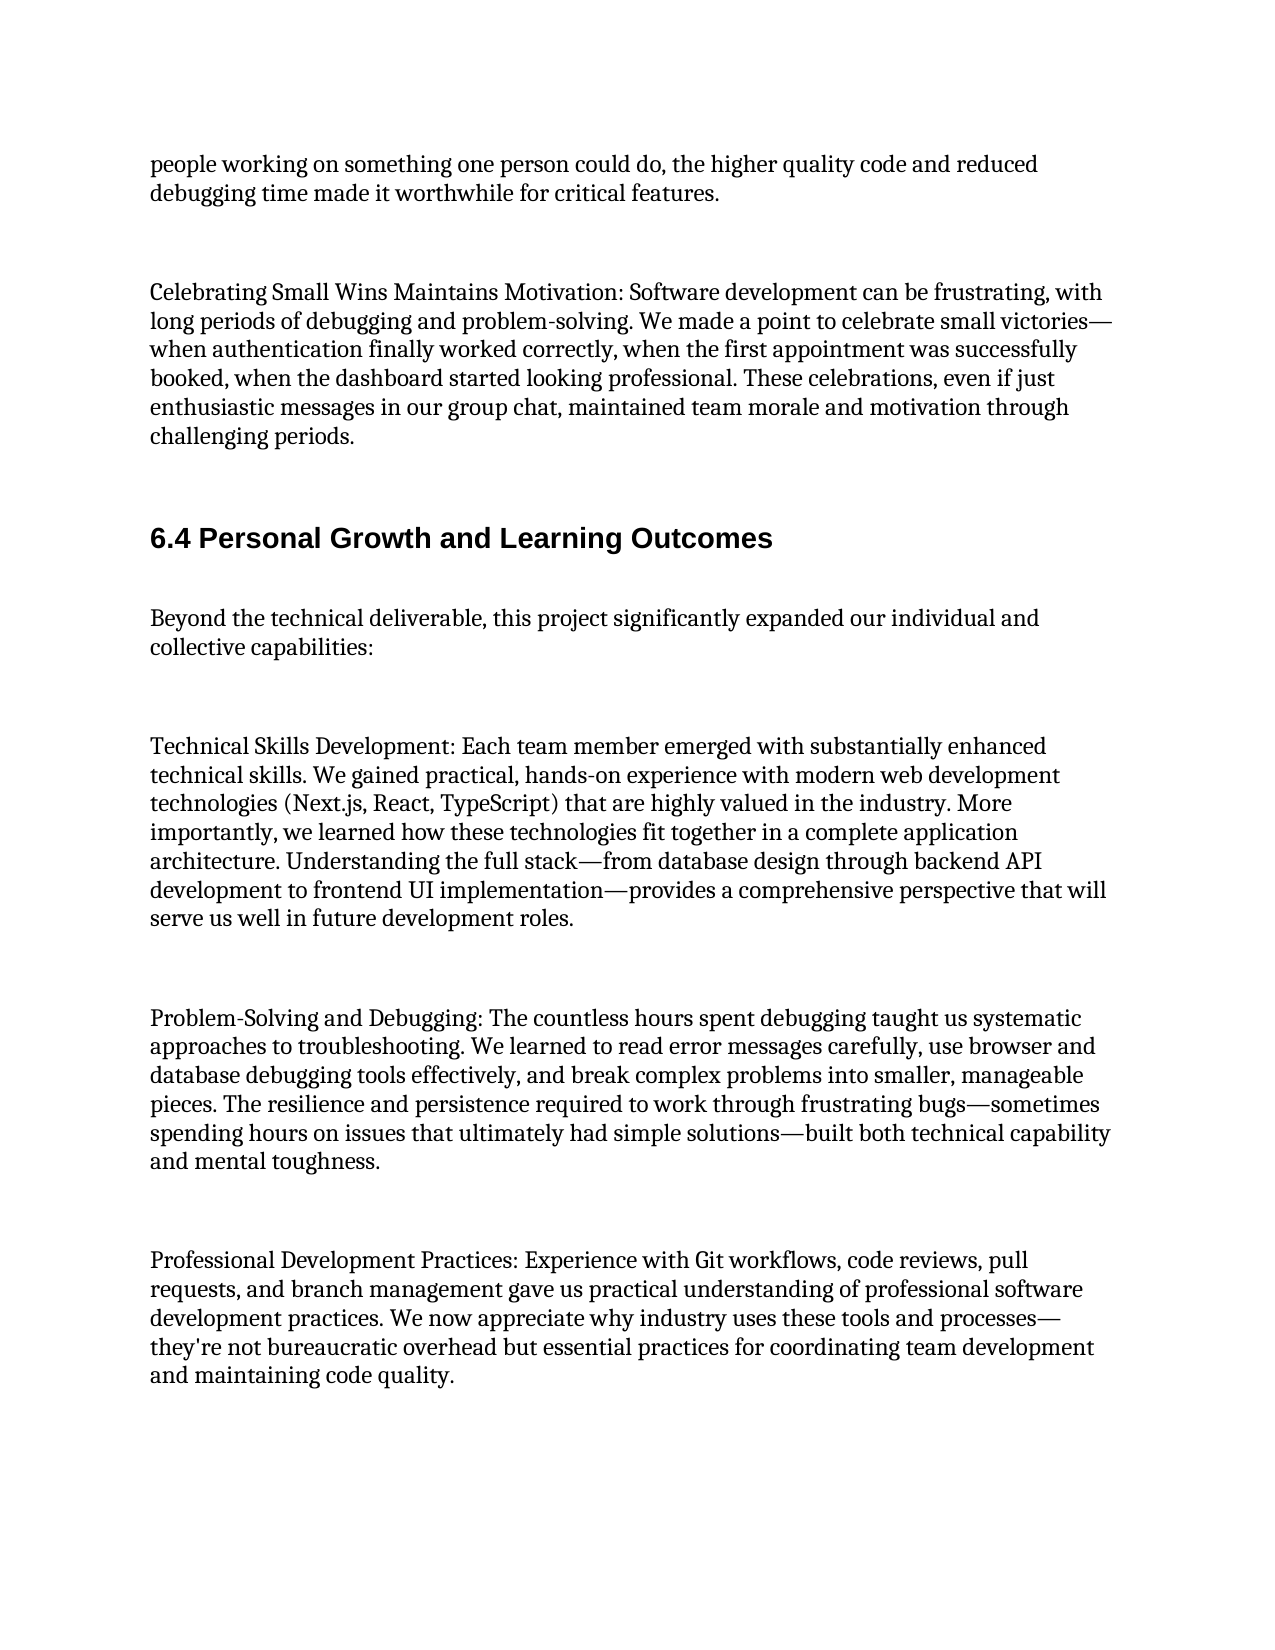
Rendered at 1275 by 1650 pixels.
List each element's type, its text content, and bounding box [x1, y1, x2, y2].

text Celebrating Small Wins Maintains Motivation: Software development can be frustrating, with long periods of debugging and problem-solving. We made a point to celebrate small victories—when authentication finally worked correctly, when the first appointment was successfully booked, when the dashboard started looking professional. These celebrations, even if just enthusiastic messages in our group chat, maintained team morale and motivation through challenging periods. [150, 278, 1125, 450]
text Technical Skills Development: Each team member emerged with substantially enhanced technical skills. We gained practical, hands-on experience with modern web development technologies (Next.js, React, TypeScript) that are highly valued in the industry. More importantly, we learned how these technologies fit together in a complete application architecture. Understanding the full stack—from database design through backend API development to frontend UI implementation—provides a comprehensive perspective that will serve us well in future development roles. [150, 732, 1125, 933]
text Professional Development Practices: Experience with Git workflows, code reviews, pull requests, and branch management gave us practical understanding of professional software development practices. We now appreciate why industry uses these tools and processes—they're not bureaucratic overhead but essential practices for coordinating team development and maintaining code quality. [150, 1246, 1125, 1390]
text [150, 150, 1125, 207]
text Problem-Solving and Debugging: The countless hours spent debugging taught us systematic approaches to troubleshooting. We learned to read error messages carefully, use browser and database debugging tools effectively, and break complex problems into smaller, manageable pieces. The resilience and persistence required to work through frustrating bugs—sometimes spending hours on issues that ultimately had simple solutions—built both technical capability and mental toughness. [150, 1003, 1125, 1176]
subtitle 6.4 Personal Growth and Learning Outcomes [150, 521, 1125, 554]
text Beyond the technical deliverable, this project significantly expanded our individual and collective capabilities: [150, 604, 1125, 661]
